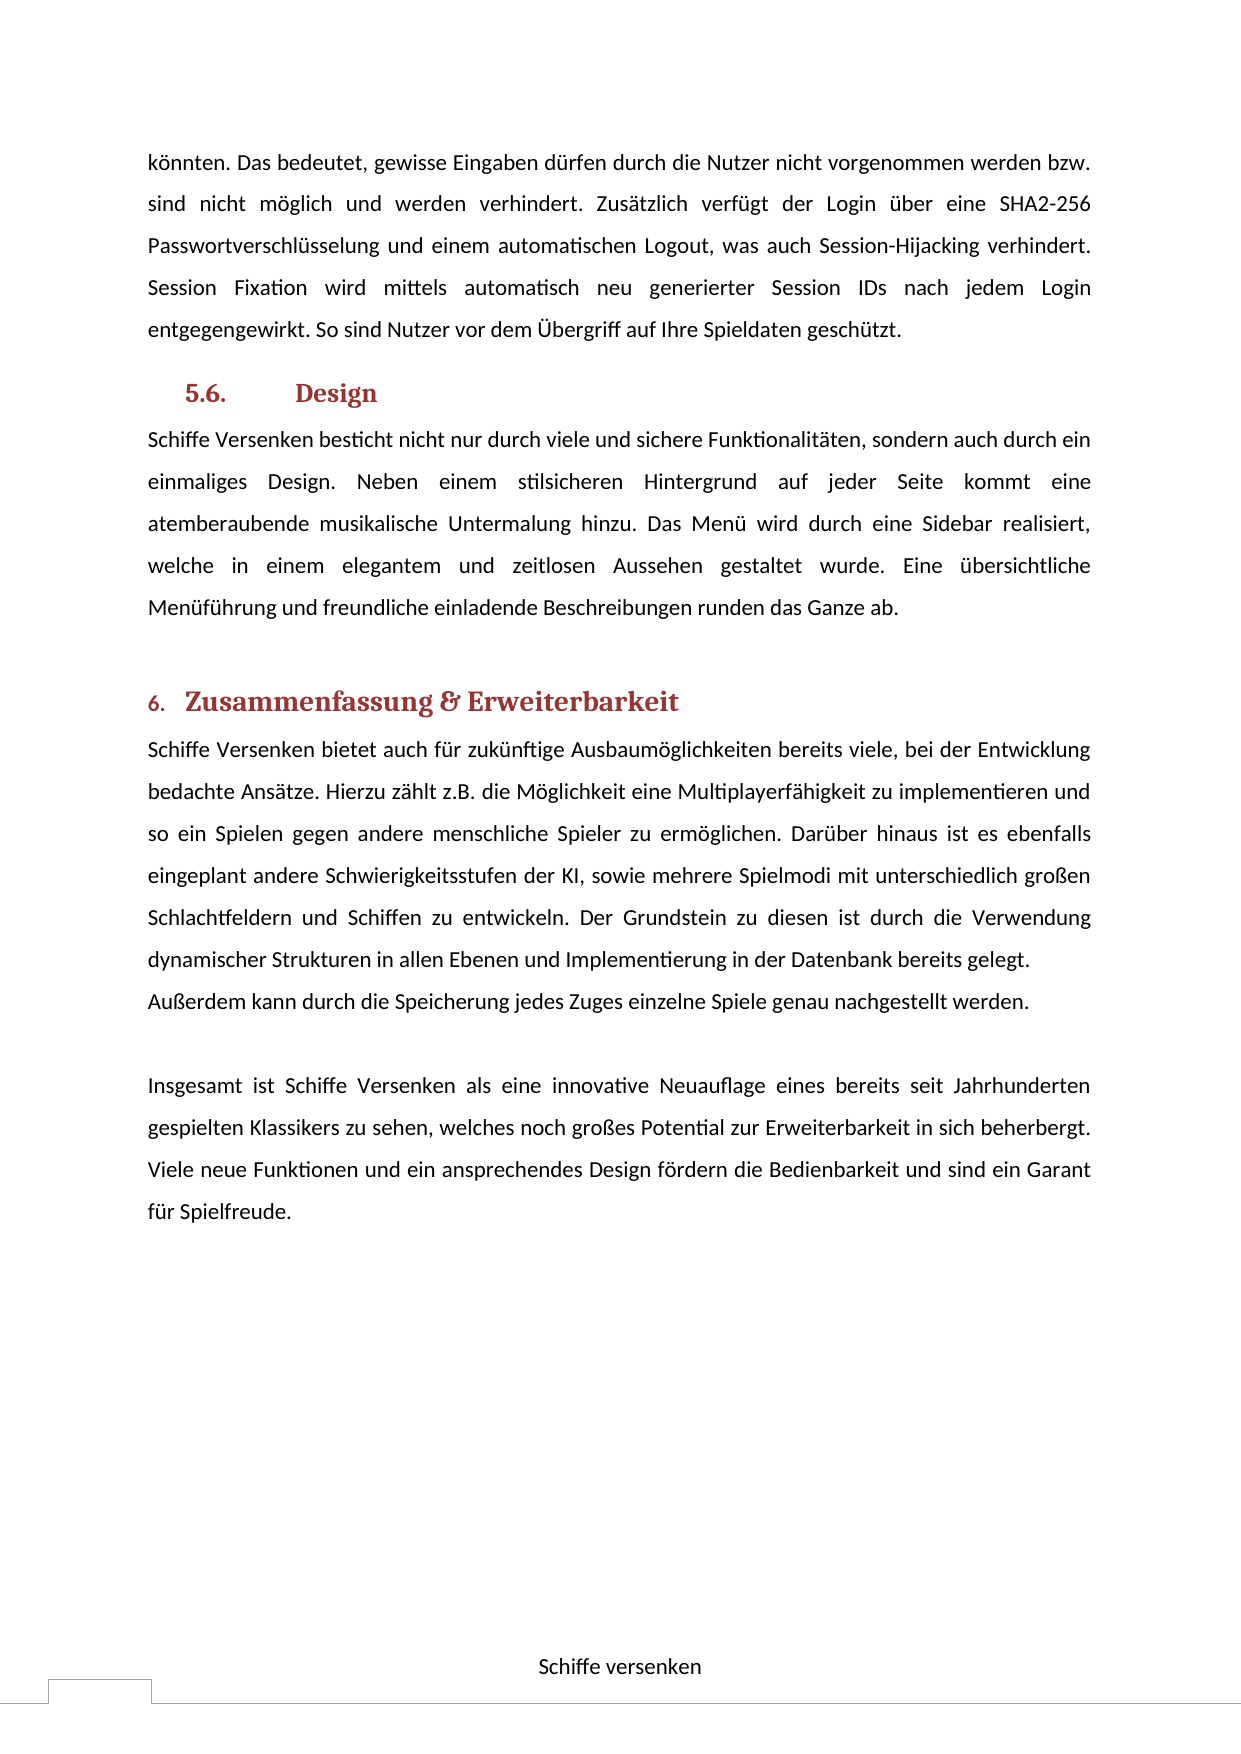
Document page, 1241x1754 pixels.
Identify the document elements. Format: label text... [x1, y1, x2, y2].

text Schiffe Versenken besticht nicht nur durch viele und sichere Funktionalitäten, sondern auch durch ein einmaliges Design. Neben einem stilsicheren Hintergrund auf jeder Seite kommt eine atemberaubende musikalische Untermalung hinzu. Das Menü wird durch eine Sidebar realisiert, welche in einem elegantem und zeitlosen Aussehen gestaltet wurde. Eine übersichtliche Menüführung und freundliche einladende Beschreibungen runden das Ganze ab. [148, 425, 1093, 621]
text Schiffe Versenken bietet auch für zukünftige Ausbaumöglichkeiten bereits viele, bei der Entwicklung bedachte Ansätze. Hierzu zählt z.B. die Möglichkeit eine Multiplayerfähigkeit zu implementieren und so ein Spielen gegen andere menschliche Spieler zu ermöglichen. Darüber hinaus ist es ebenfalls eingeplant andere Schwierigkeitsstufen der KI, sowie mehrere Spielmodi mit unterschiedlich großen Schlachtfeldern und Schiffen zu entwickeln. Der Grundstein zu diesen ist durch die Verwendung dynamischer Strukturen in allen Ebenen und Implementierung in der Datenbank bereits gelegt. [148, 735, 1093, 973]
subtitle Zusammenfassung & Erweiterbarkeit [148, 685, 1093, 718]
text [148, 148, 1093, 343]
subtitle Design [185, 378, 1093, 409]
text Außerdem kann durch die Speicherung jedes Zuges einzelne Spiele genau nachgestellt werden. [148, 987, 1093, 1015]
text Insgesamt ist Schiffe Versenken als eine innovative Neuauflage eines bereits seit Jahrhunderten gespielten Klassikers zu sehen, welches noch großes Potential zur Erweiterbarkeit in sich beherbergt. Viele neue Funktionen und ein ansprechendes Design fördern die Bedienbarkeit und sind ein Garant für Spielfreude. [148, 1071, 1093, 1225]
